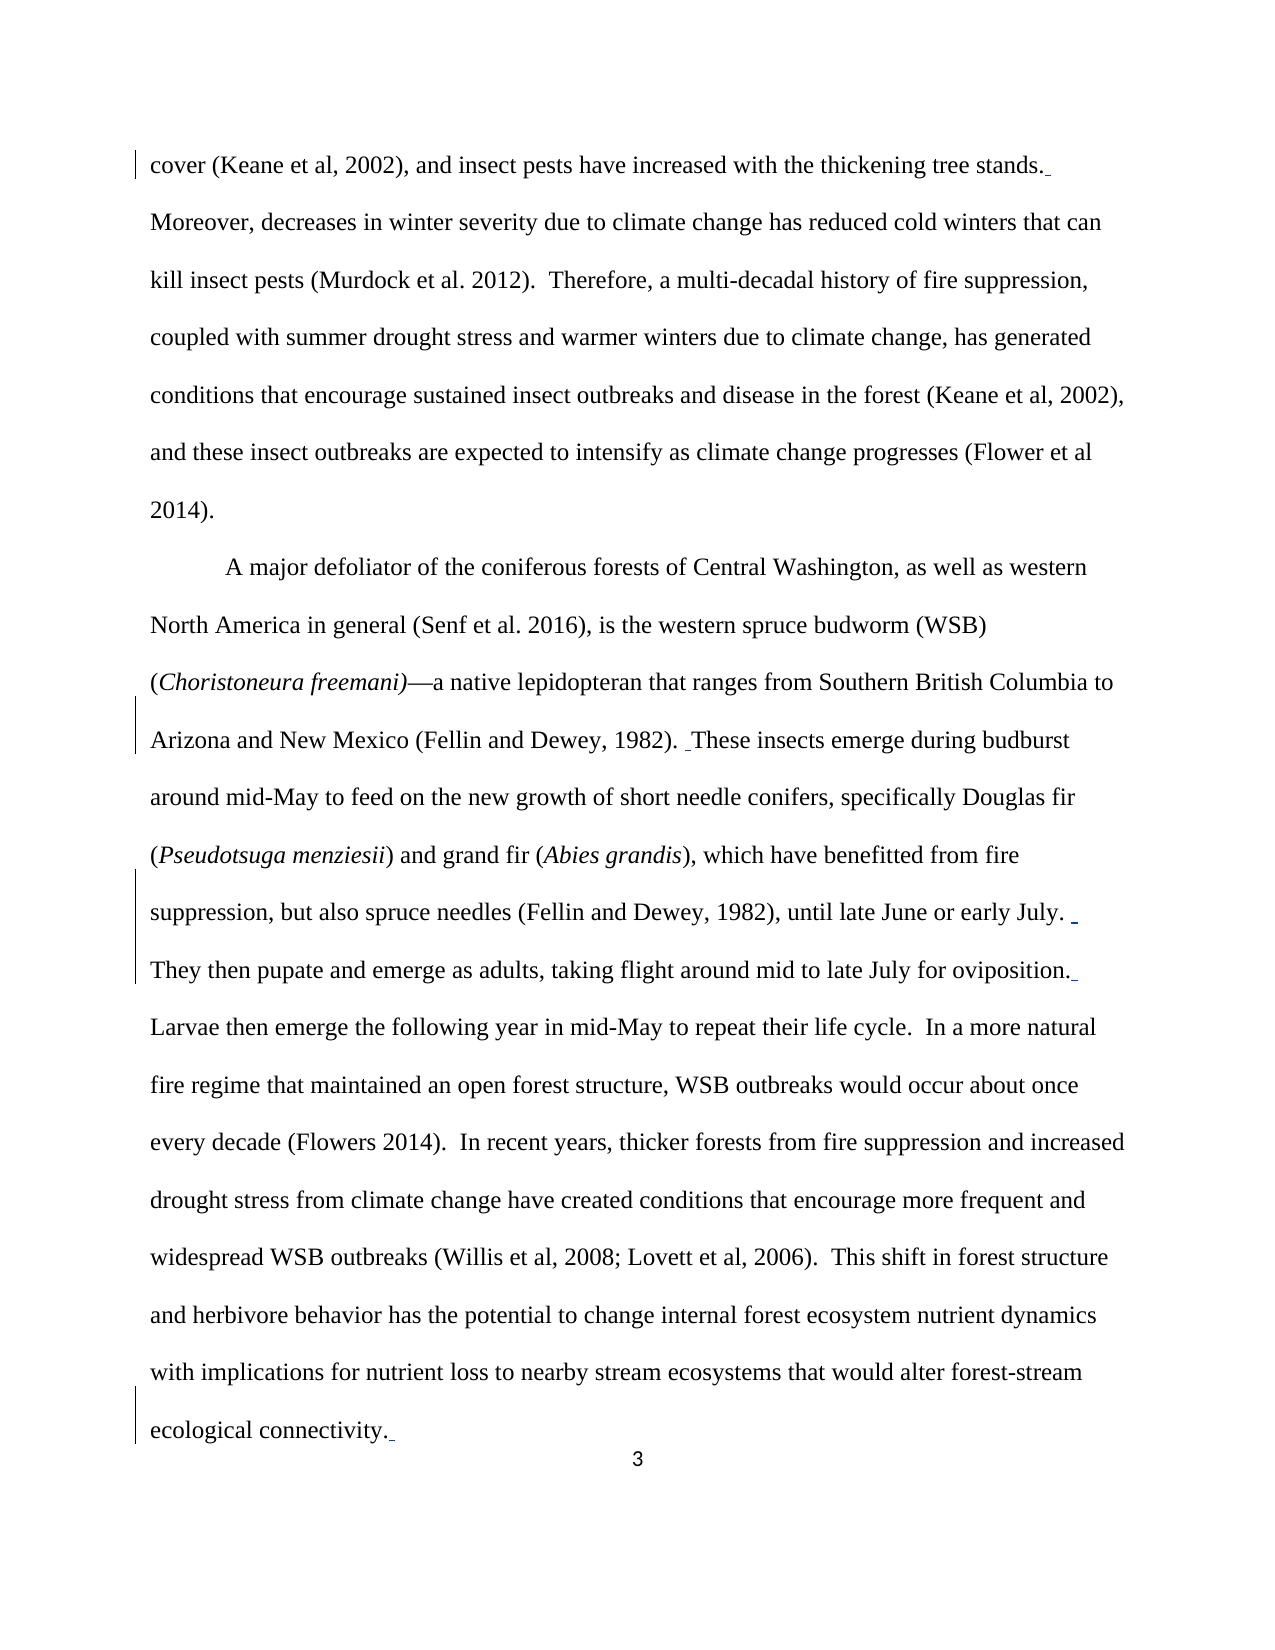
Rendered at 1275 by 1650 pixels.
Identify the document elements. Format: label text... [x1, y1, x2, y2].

text A major defoliator of the coniferous forests of Central Washington, as well as western North America in general (Senf et al. 2016), is the western spruce budworm (WSB) (Choristoneura freemani)—a native lepidopteran that ranges from Southern British Columbia to Arizona and New Mexico (Fellin and Dewey, 1982). These insects emerge during budburst around mid-May to feed on the new growth of short needle conifers, specifically Douglas fir (Pseudotsuga menziesii) and grand fir (Abies grandis), which have benefitted from fire suppression, but also spruce needles (Fellin and Dewey, 1982), until late June or early July. They then pupate and emerge as adults, taking flight around mid to late July for oviposition. Larvae then emerge the following year in mid-May to repeat their life cycle. In a more natural fire regime that maintained an open forest structure, WSB outbreaks would occur about once every decade (Flowers 2014). In recent years, thicker forests from fire suppression and increased drought stress from climate change have created conditions that encourage more frequent and widespread WSB outbreaks (Willis et al, 2008; Lovett et al, 2006). This shift in forest structure and herbivore behavior has the potential to change internal forest ecosystem nutrient dynamics with implications for nutrient loss to nearby stream ecosystems that would alter forest-stream ecological connectivity. [150, 552, 1125, 1444]
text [150, 150, 1125, 524]
